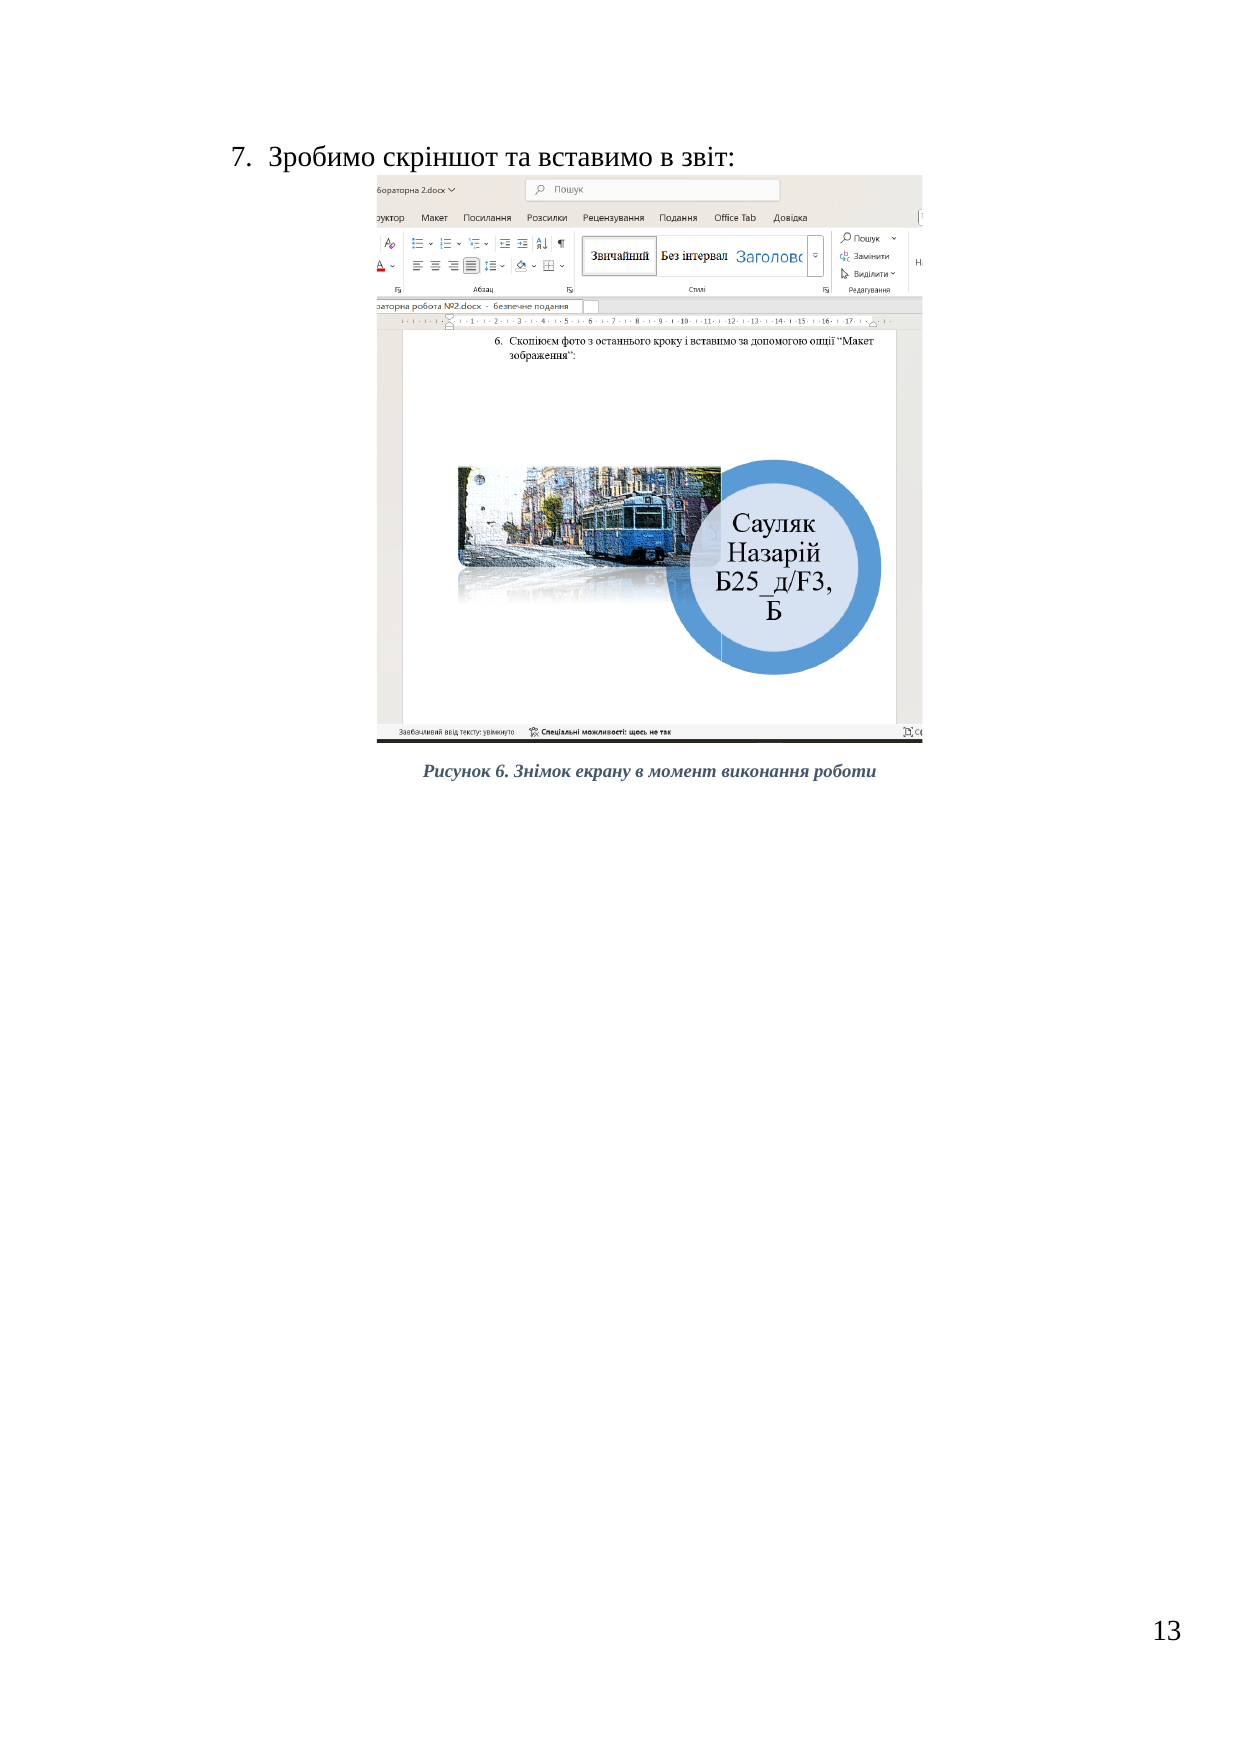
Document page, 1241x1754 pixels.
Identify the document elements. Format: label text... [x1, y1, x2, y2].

list Зробимо скріншот та вставимо в звіт: [231, 139, 1181, 172]
text Рисунок 6. Знімок екрану в момент виконання роботи [118, 760, 1181, 781]
picture [376, 175, 923, 743]
